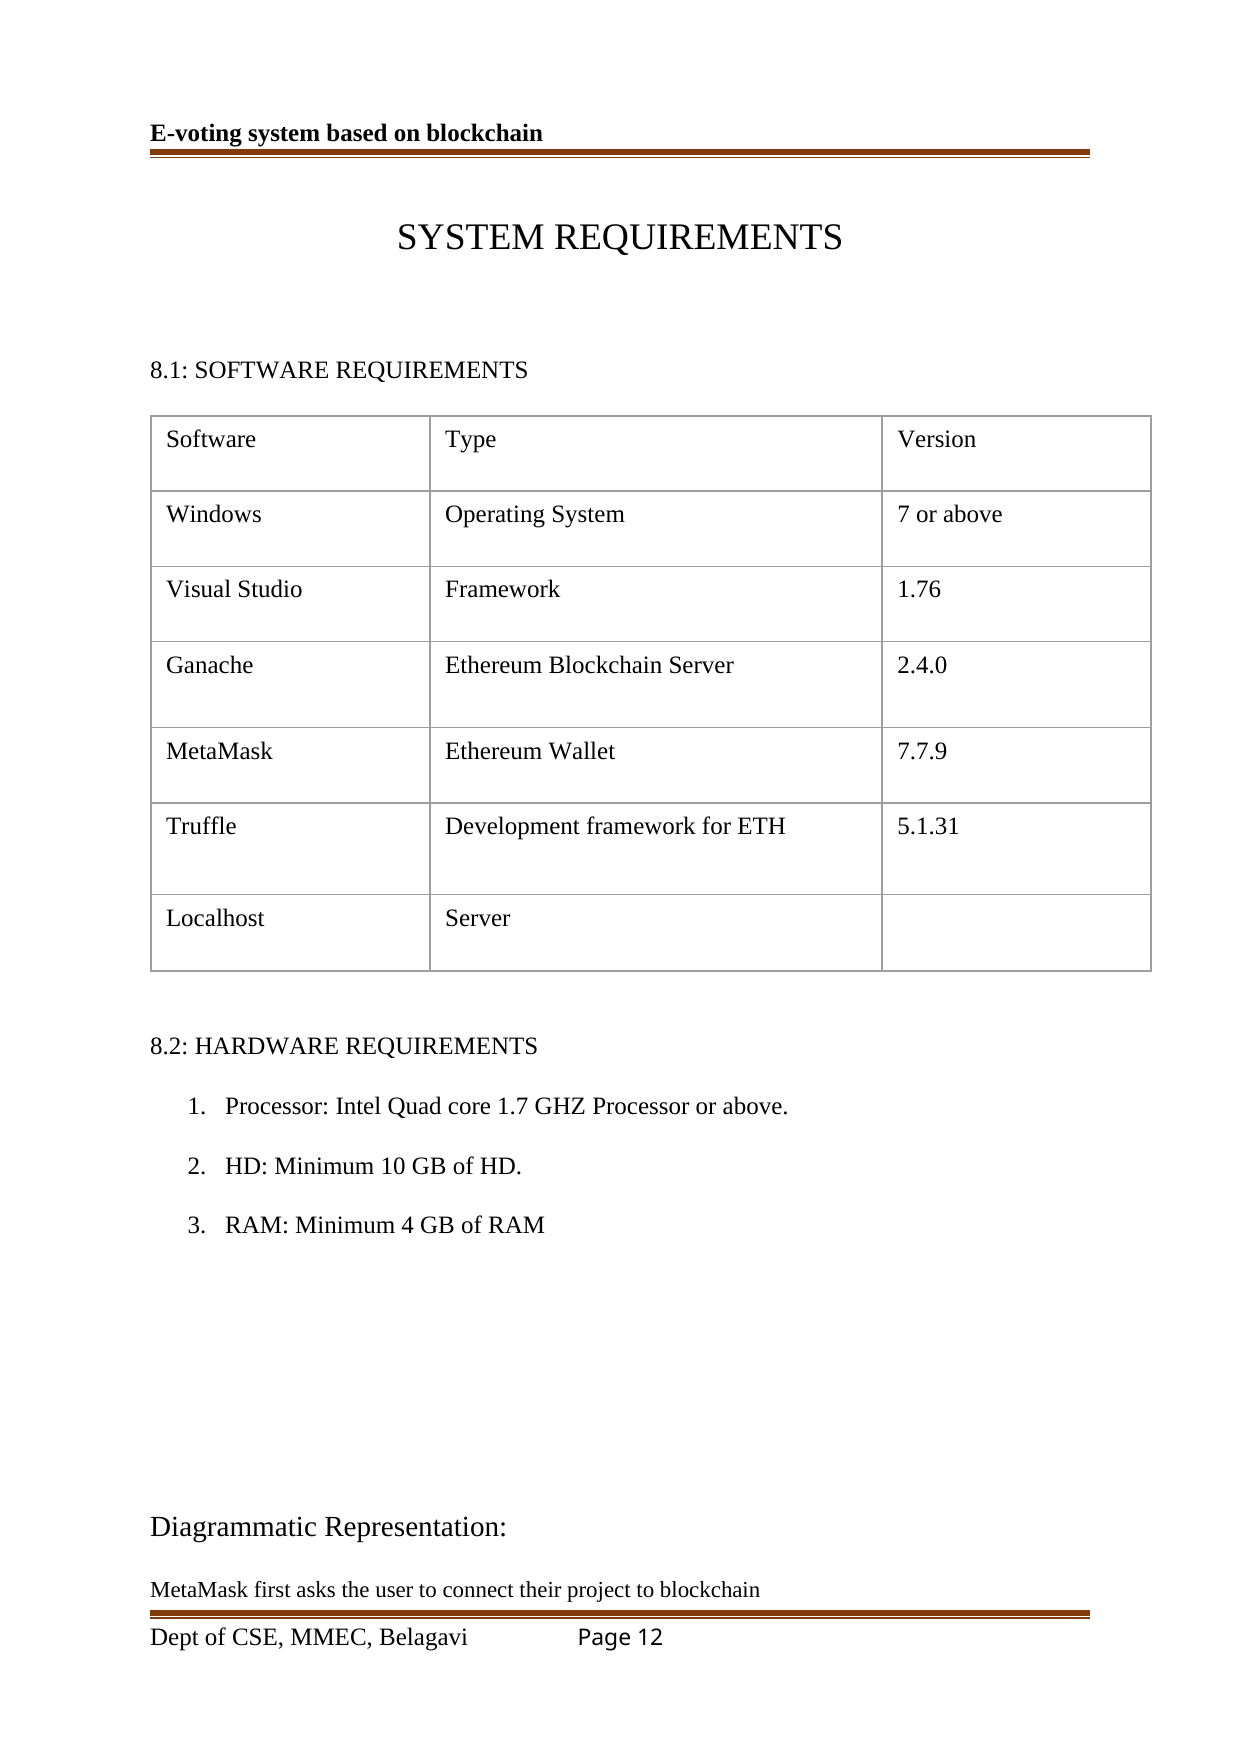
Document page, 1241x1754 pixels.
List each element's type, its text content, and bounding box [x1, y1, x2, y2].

text 8.1: SOFTWARE REQUIREMENTS [150, 356, 1090, 384]
table_cell 7.7.9 [883, 728, 1150, 802]
text 8.2: HARDWARE REQUIREMENTS [150, 1031, 1090, 1060]
list Processor: Intel Quad core 1.7 GHZ Processor or above. [187, 1091, 1090, 1120]
table_header Type [431, 417, 881, 490]
table_cell Windows [152, 492, 429, 566]
text MetaMask first asks the user to connect their project to blockchain [150, 1577, 1090, 1603]
list RAM: Minimum 4 GB of RAM [187, 1211, 1090, 1239]
table_cell Operating System [431, 492, 881, 566]
list HD: Minimum 10 GB of HD. [187, 1151, 1090, 1179]
table_cell Development framework for ETH [431, 804, 881, 894]
table_header Version [883, 417, 1150, 490]
table_cell 7 or above [883, 492, 1150, 566]
table_cell 5.1.31 [883, 804, 1150, 894]
text Diagrammatic Representation: [150, 1509, 1090, 1543]
table_cell Ethereum Blockchain Server [431, 642, 881, 727]
table_cell Server [431, 895, 881, 970]
table_cell Ganache [152, 642, 429, 727]
table_header Software [152, 417, 429, 490]
table_cell MetaMask [152, 728, 429, 802]
table_cell Truffle [152, 804, 429, 894]
table_cell 1.76 [883, 567, 1150, 641]
table_cell Framework [431, 567, 881, 641]
table_cell 2.4.0 [883, 642, 1150, 727]
table_cell Ethereum Wallet [431, 728, 881, 802]
table_cell Localhost [152, 895, 429, 970]
table_cell [883, 895, 1150, 970]
text SYSTEM REQUIREMENTS [150, 214, 1090, 257]
table_cell Visual Studio [152, 567, 429, 641]
